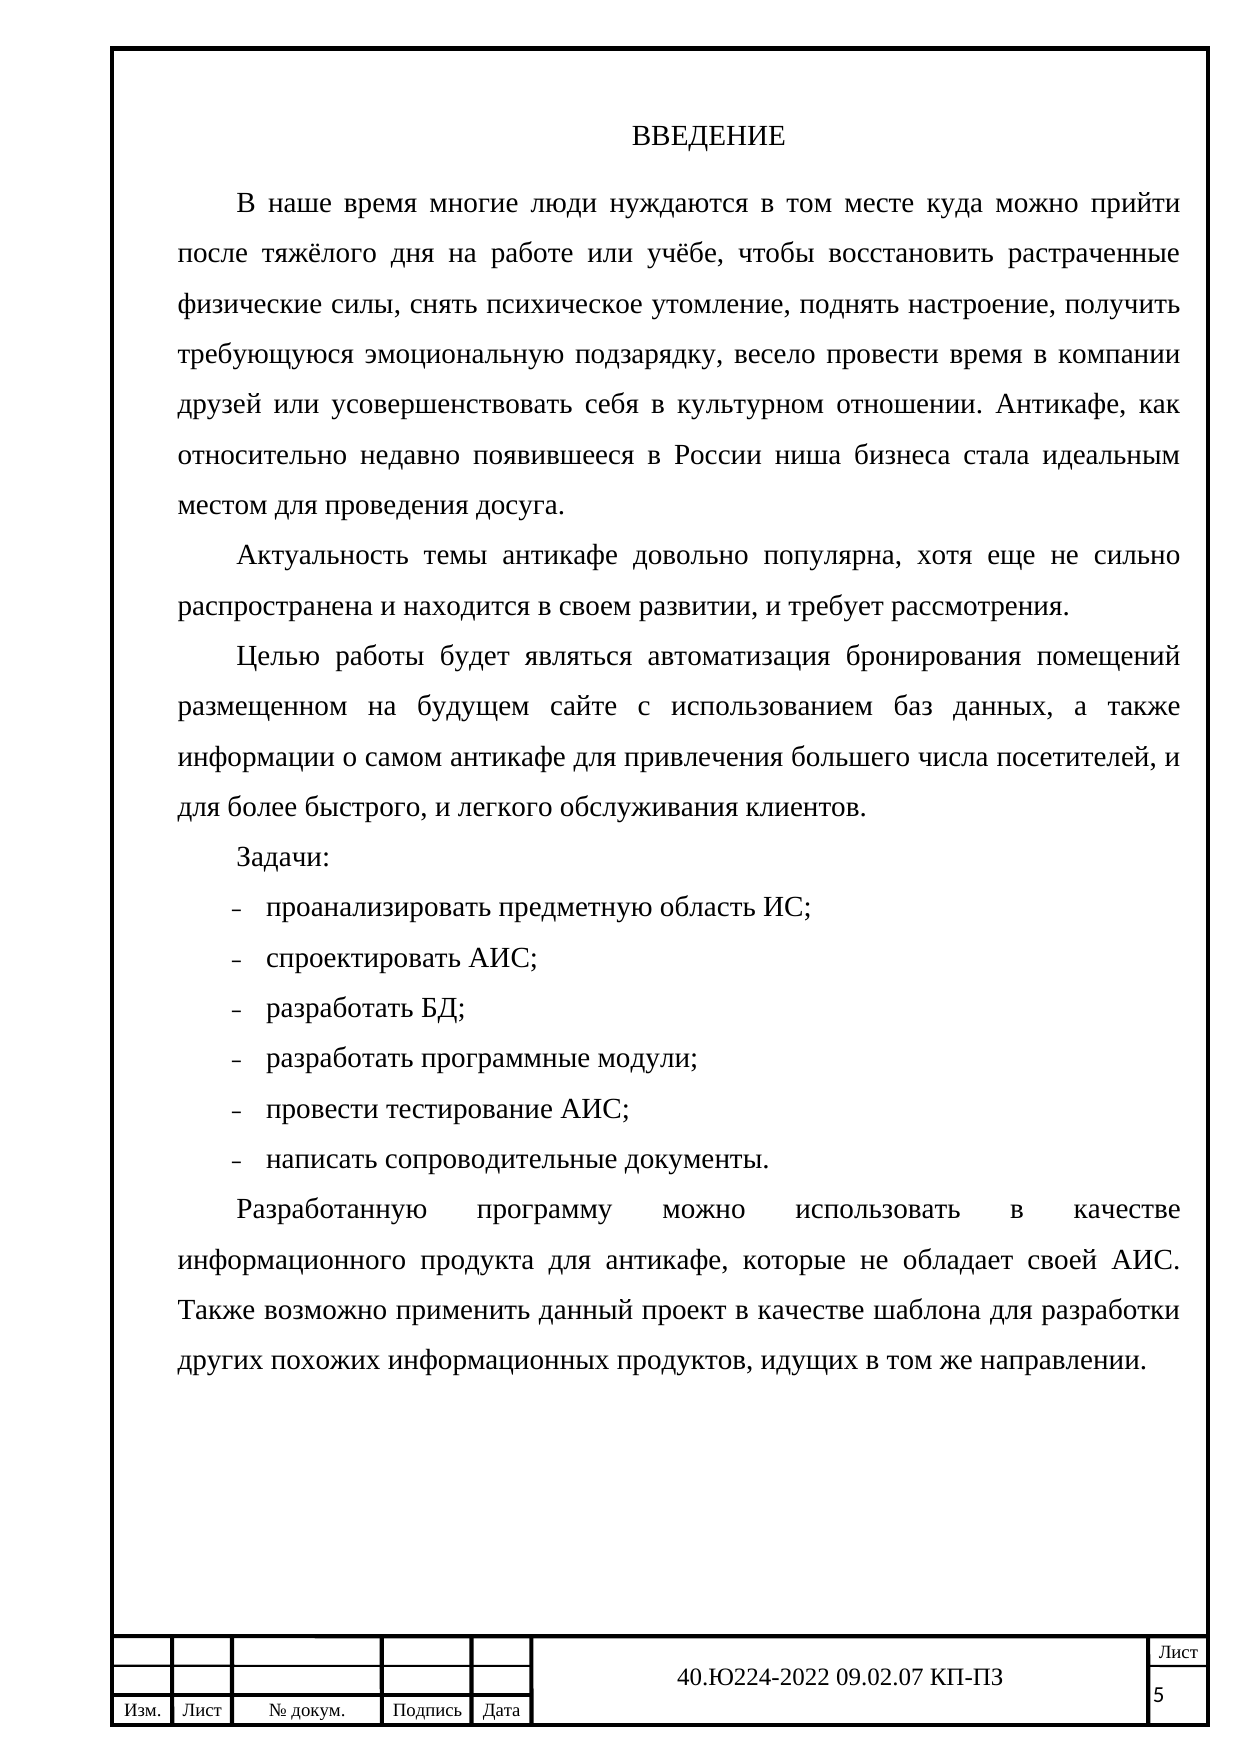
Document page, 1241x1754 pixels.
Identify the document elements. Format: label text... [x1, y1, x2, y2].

list разработать программные модули; [177, 1041, 1181, 1074]
text Задачи: [177, 839, 1181, 873]
list спроектировать АИС; [177, 940, 1181, 973]
text ВВЕДЕНИЕ [177, 118, 1181, 152]
text Актуальность темы антикафе довольно популярна, хотя еще не сильно распространена и находится в своем развитии, и требует рассмотрения. [177, 537, 1181, 621]
text В наше время многие люди нуждаются в том месте куда можно прийти после тяжёлого дня на работе или учёбе, чтобы восстановить растраченные физические силы, снять психическое утомление, поднять настроение, получить требующуюся эмоциональную подзарядку, весело провести время в компании друзей или усовершенствовать себя в культурном отношении. Антикафе, как относительно недавно появившееся в России ниша бизнеса стала идеальным местом для проведения досуга. [177, 185, 1181, 521]
list разработать БД; [177, 990, 1181, 1024]
text Целью работы будет являться автоматизация бронирования помещений размещенном на будущем сайте с использованием баз данных, а также информации о самом антикафе для привлечения большего числа посетителей, и для более быстрого, и легкого обслуживания клиентов. [177, 638, 1181, 822]
list провести тестирование АИС; [177, 1091, 1181, 1124]
list написать сопроводительные документы. [177, 1141, 1181, 1175]
text Разработанную программу можно использовать в качестве информационного продукта для антикафе, которые не обладает своей АИС. Также возможно применить данный проект в качестве шаблона для разработки других похожих информационных продуктов, идущих в том же направлении. [177, 1191, 1181, 1376]
list проанализировать предметную область ИС; [177, 889, 1181, 923]
